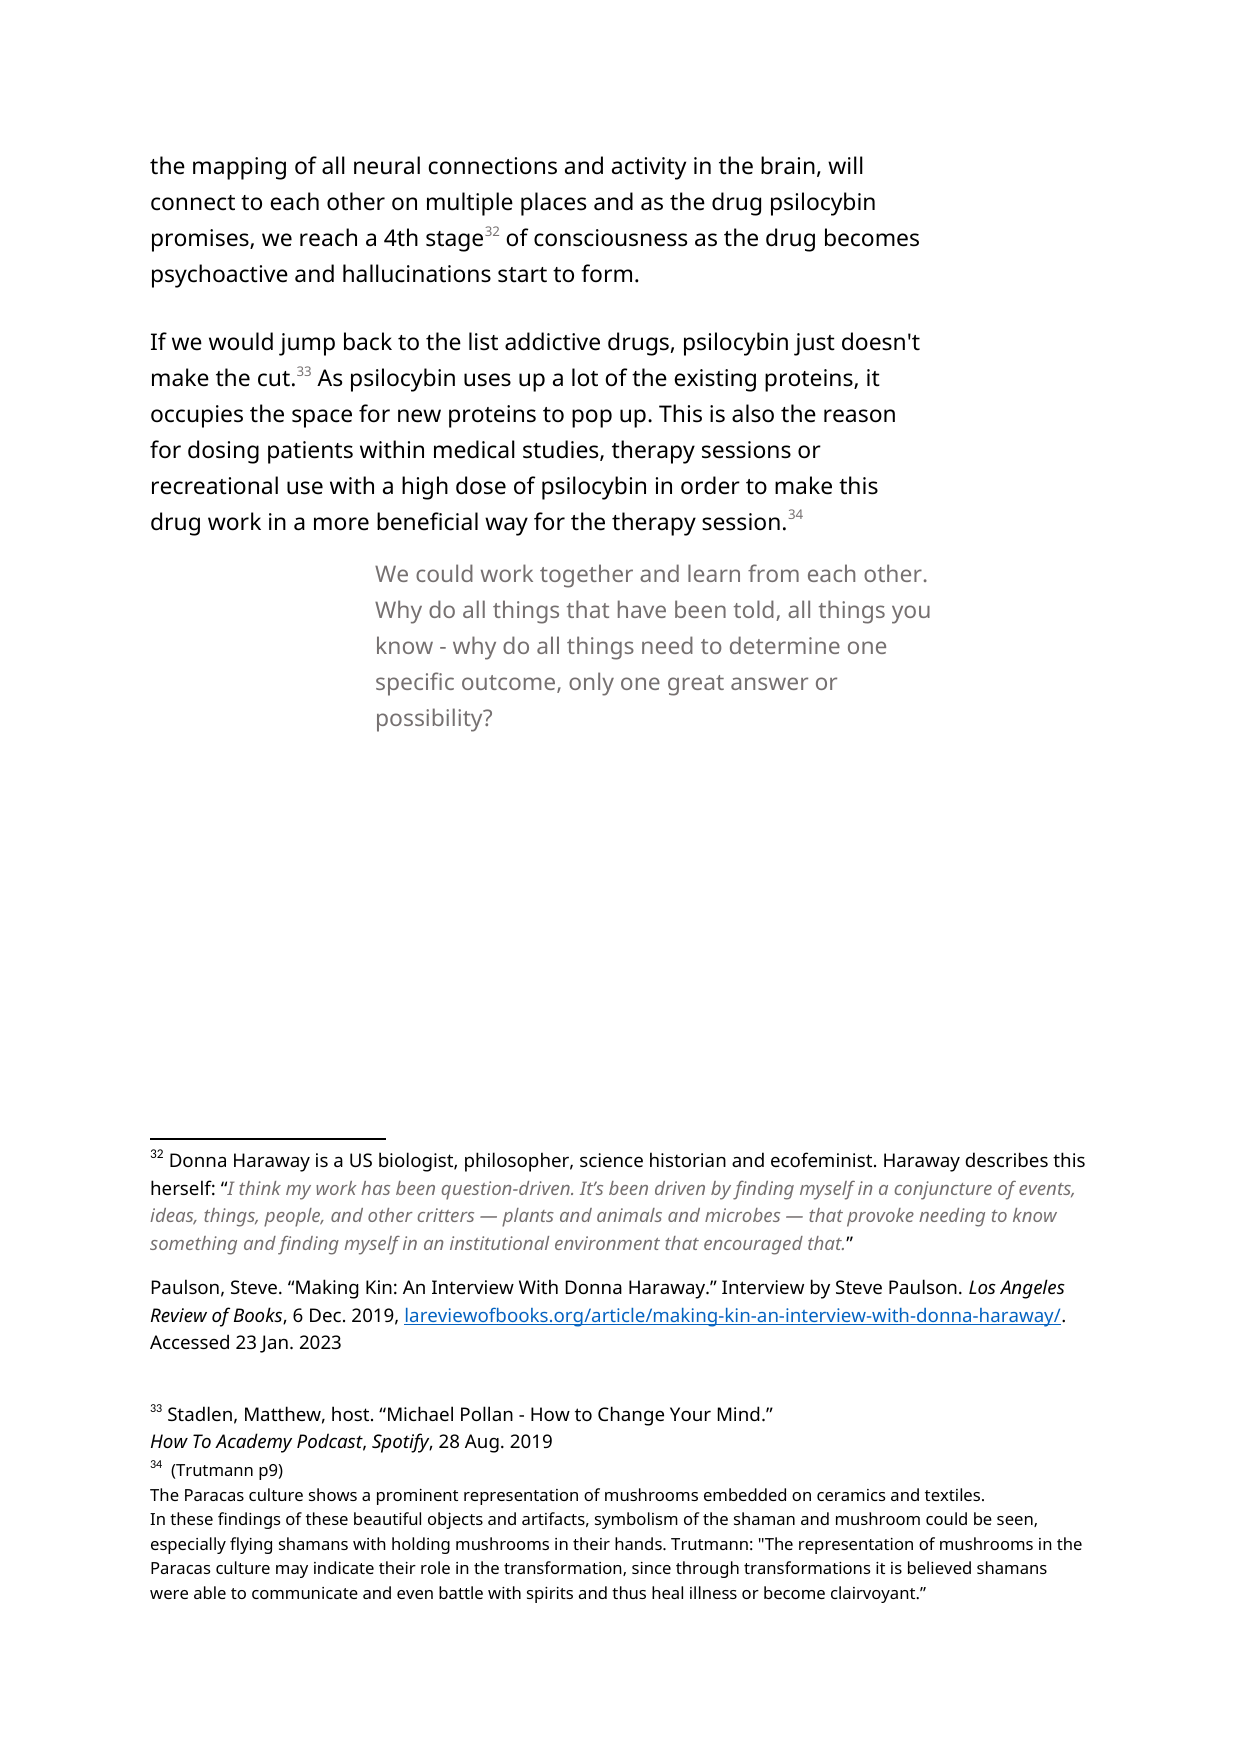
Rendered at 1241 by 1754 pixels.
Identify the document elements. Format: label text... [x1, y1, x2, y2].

text We could work together and learn from each other. Why do all things that have been told, all things you know - why do all things need to determine one specific outcome, only one great answer or possibility? [375, 558, 932, 761]
text Would you believe me that the chemical compound, psilocybin in these mushrooms, is far from damaging the mind and that they aren't related to any addictive drugs we already know? While having the knowledge that XTC, alcohol, nicotine, Marijuana (weed), benzoyl-methyl-ecgonine (coke), heroin, opioids (pain killers), amphetamine (speed) is more likely to be addictive? As the stigma around psychedelics have been slowly dissolving, fears and taboos been broken, there is a positive outlook on the future of psychedelics being accepted by more people in western society. Psilocybin is the alkaloid found within magic mushrooms. This chemical enhances –and functions as an amplifier for hallucinative experiences. Psilocybin is an alkaloid or chemical compound found in the psilocybe species. Psilocin is the most active substance that is produced by the metabolic process of psilocybin. There are approximately around 116 species known and registered psilocybin species, growing at any place in the world. This potentially could be around the edges and trails of tropical forests or even across your local police station. What exactly happens in our brain when we ingest psilocybin? How does are brain change the space between neurones while being on high on this psychedelic drug? In 1958 at the Sandoz laboratories, this was confirmed by Albert Hofmann and later in 1959 produced as the first synthesized batch and psilocybin was ready for is first pharmaceutical and the therapeutic clinical research was presented as Indocybin by Sandoz. (Geiger, et al. p2440, scheme 2: Synthisizing process of Psilocybin, documented and reported by Albert Hofmann, 1959) Once the drug is ingested, it will be absorbed and will start the metabolic process of which is turned into psychoactive psilocin. Psilocin enters the bloodstream without any struggles, travels and enters the systemic circulation within the brain. Neurons within our connectome, the mapping of all neural connections and activity in the brain, will connect to each other on multiple places and as the drug psilocybin promises, we reach a 4th stage of consciousness as the drug becomes psychoactive and hallucinations start to form. If we would jump back to the list addictive drugs, psilocybin just doesn't make the cut. As psilocybin uses up a lot of the existing proteins, it occupies the space for new proteins to pop up. This is also the reason for dosing patients within medical studies, therapy sessions or recreational use with a high dose of psilocybin in order to make this drug work in a more beneficial way for the therapy session. [150, 150, 932, 537]
